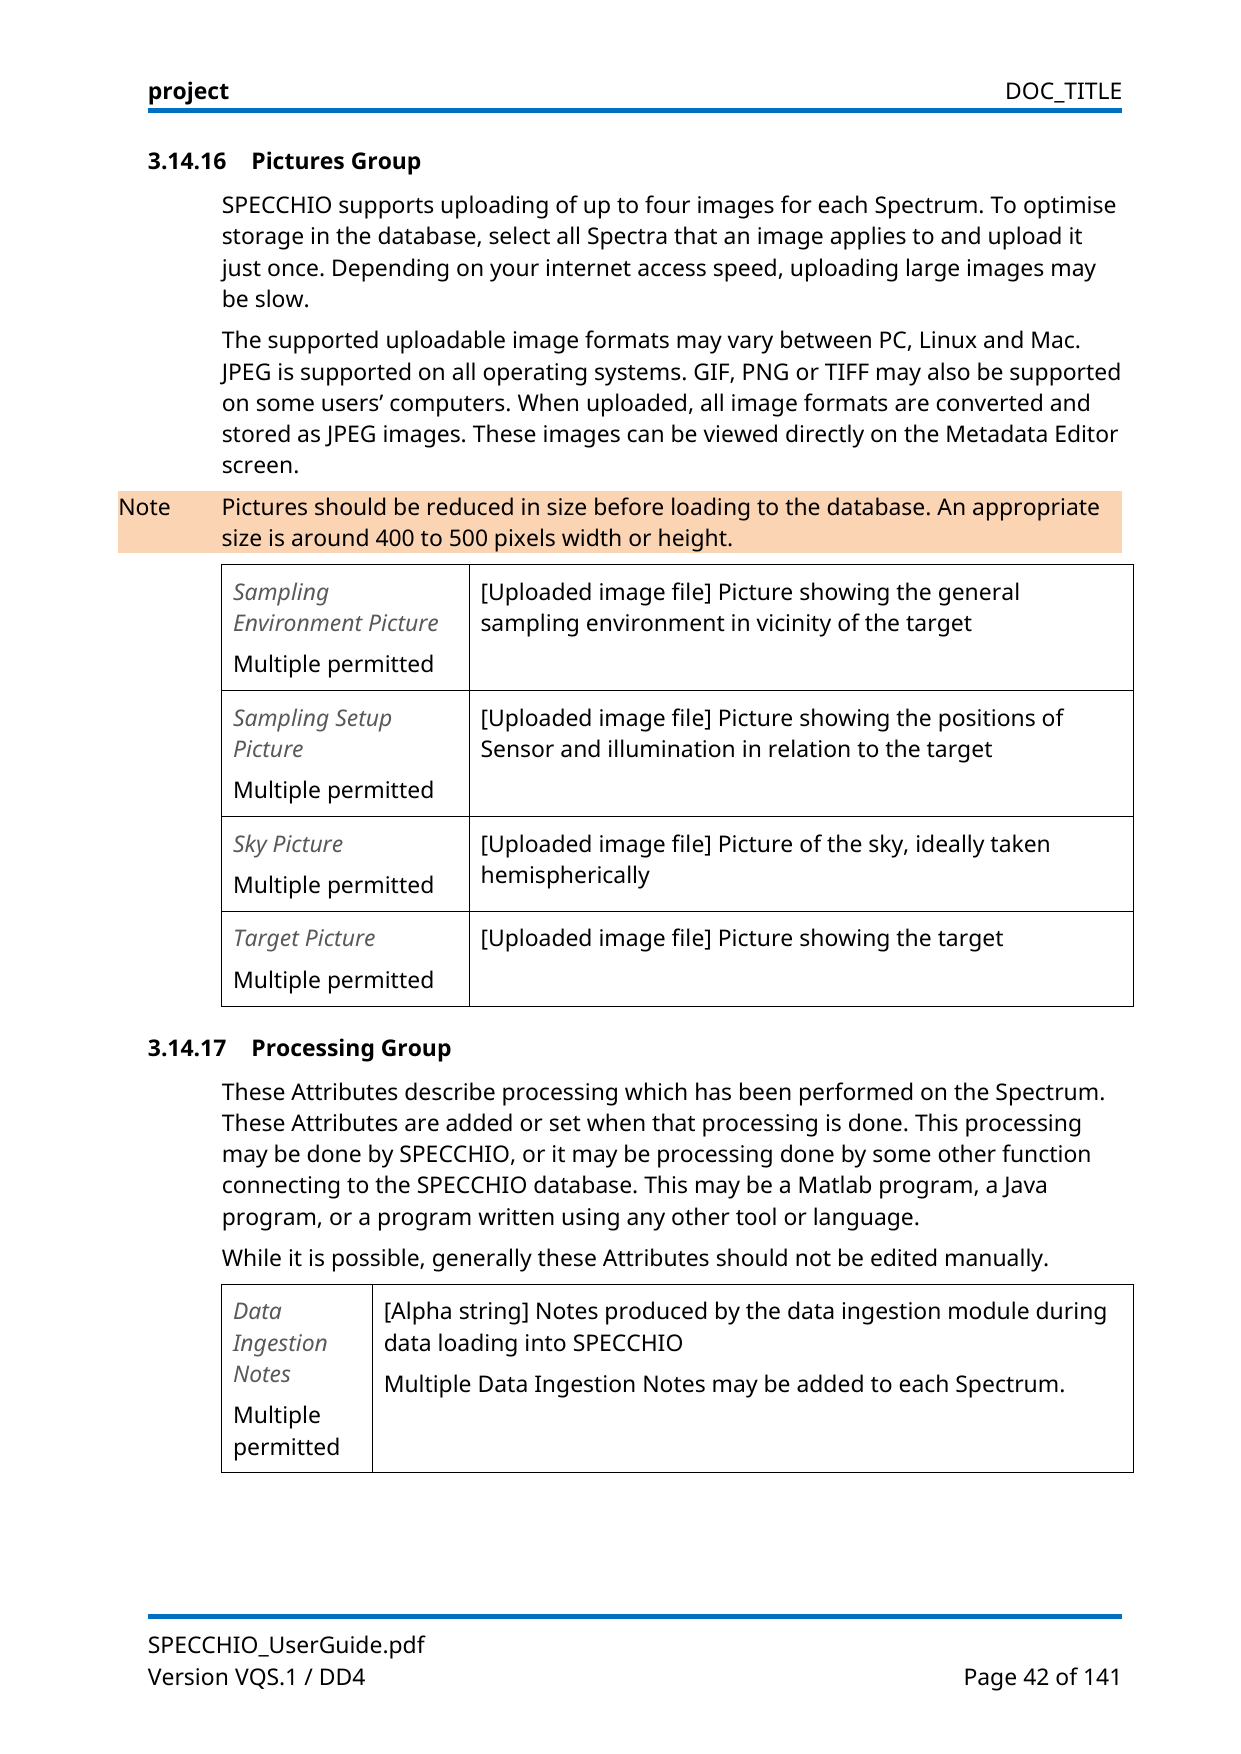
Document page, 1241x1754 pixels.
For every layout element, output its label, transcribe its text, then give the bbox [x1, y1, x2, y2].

table_header Sampling Environment Picture Multiple permitted [222, 565, 469, 690]
table_cell [Uploaded image file] Picture showing the target [470, 912, 1133, 1006]
table_cell Target Picture Multiple permitted [222, 912, 469, 1006]
table_header [Alpha string] Notes produced by the data ingestion module during data loading into SPECCHIO Multiple Data Ingestion Notes may be added to each Spectrum. [373, 1285, 1133, 1472]
text These Attributes describe processing which has been performed on the Spectrum. These Attributes are added or set when that processing is done. This processing may be done by SPECCHIO, or it may be processing done by some other function connecting to the SPECCHIO database. This may be a Matlab program, a Java program, or a program written using any other tool or language. [222, 1075, 1122, 1232]
table_header [Uploaded image file] Picture showing the general sampling environment in vicinity of the target [470, 565, 1133, 690]
subtitle Pictures Group [148, 145, 1122, 176]
text The supported uploadable image formats may vary between PC, Linux and Mac. JPEG is supported on all operating systems. GIF, PNG or TIFF may also be supported on some users’ computers. When uploaded, all image formats are converted and stored as JPEG images. These images can be viewed directly on the Metadata Editor screen. [222, 324, 1122, 481]
table_cell [Uploaded image file] Picture of the sky, ideally taken hemispherically [470, 817, 1133, 911]
text While it is possible, generally these Attributes should not be edited manually. [222, 1242, 1122, 1273]
table_cell Sky Picture Multiple permitted [222, 817, 469, 911]
text SPECCHIO supports uploading of up to four images for each Spectrum. To optimise storage in the database, select all Spectra that an image applies to and upload it just once. Depending on your internet access speed, uploading large images may be slow. [222, 189, 1122, 314]
text Note Pictures should be reduced in size before loading to the database. An appropriate size is around 400 to 500 pixels width or height. [118, 491, 1122, 553]
table_header Data Ingestion Notes Multiple permitted [222, 1285, 372, 1472]
table_cell [Uploaded image file] Picture showing the positions of Sensor and illumination in relation to the target [470, 691, 1133, 816]
table_cell Sampling Setup Picture Multiple permitted [222, 691, 469, 816]
subtitle Processing Group [148, 1032, 1122, 1063]
